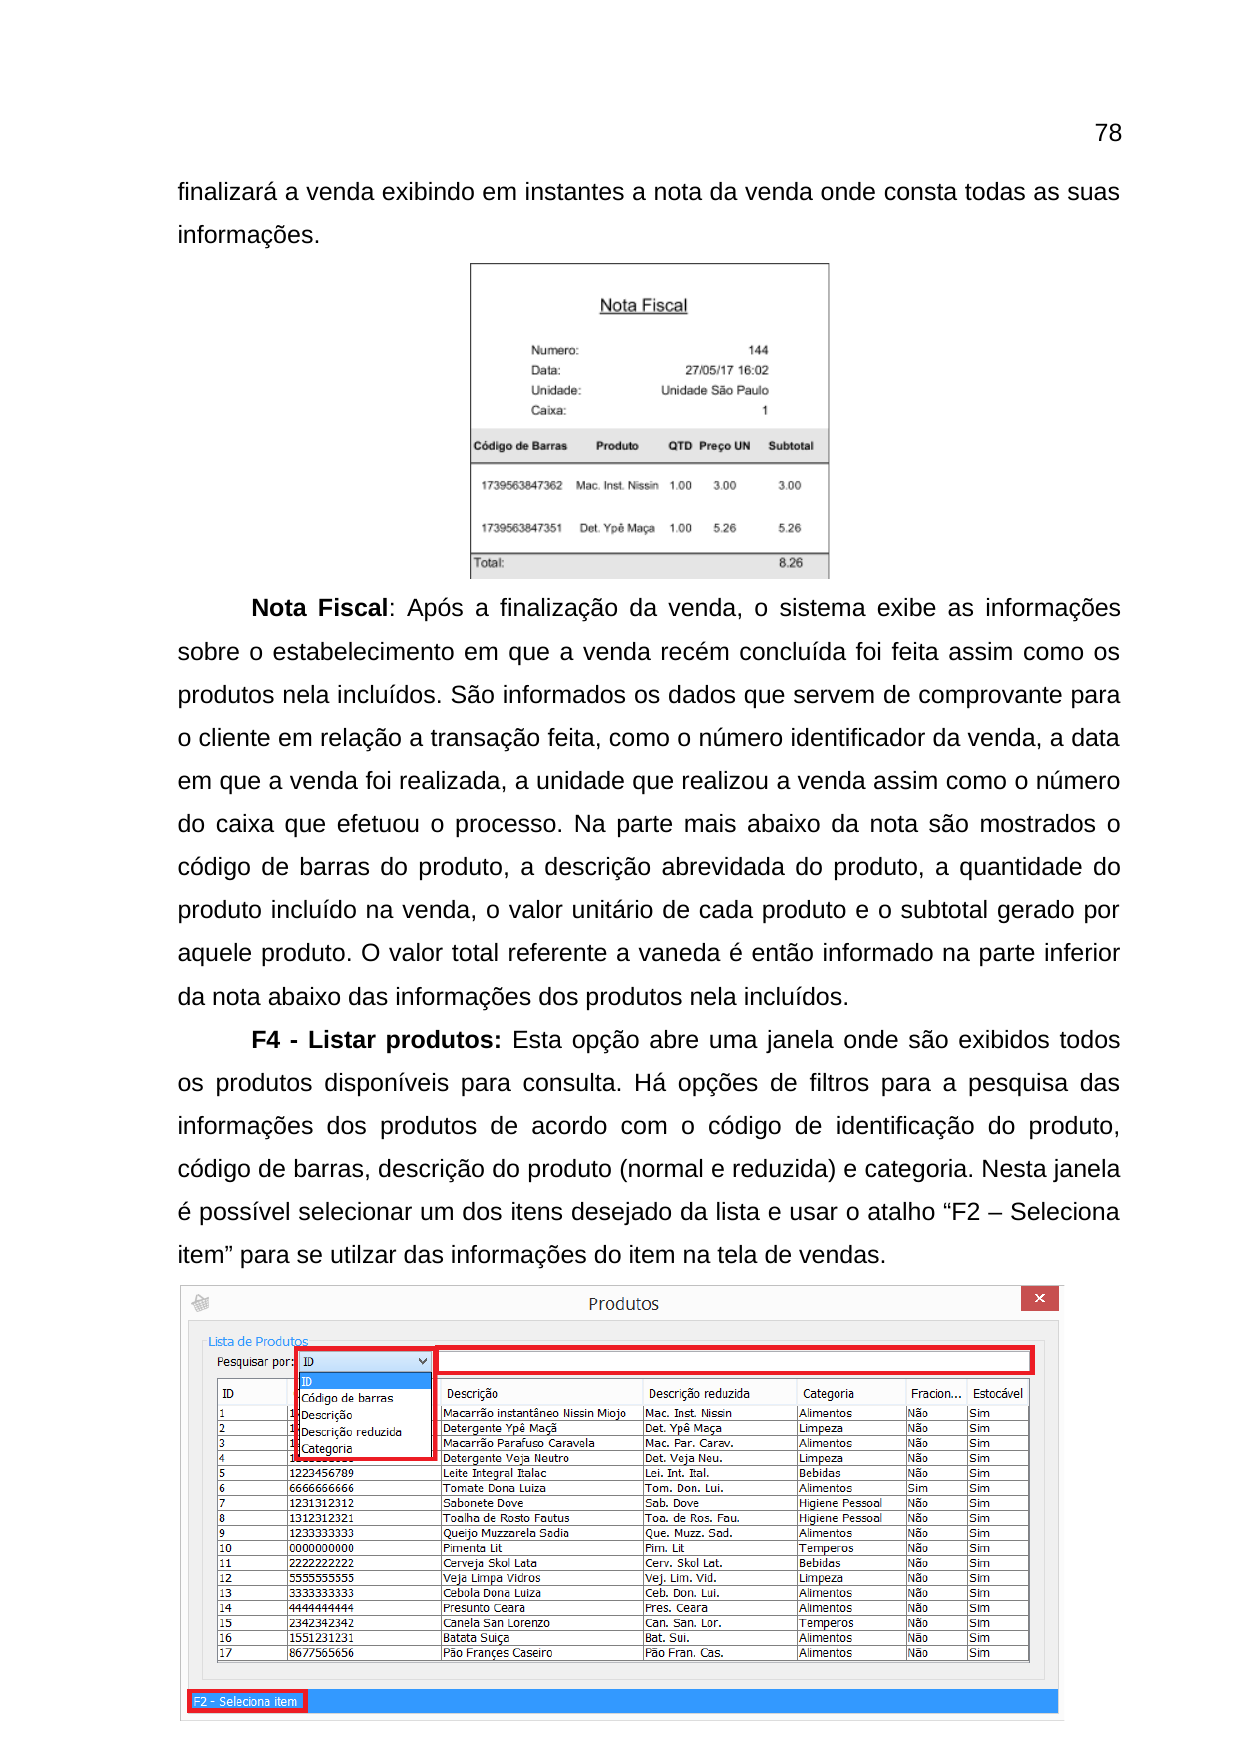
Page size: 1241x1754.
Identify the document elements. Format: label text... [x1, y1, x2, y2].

picture [470, 263, 830, 579]
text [177, 177, 1122, 249]
text F4 - Listar produtos: Esta opção abre uma janela onde são exibidos todos os produtos disponíveis para consulta. Há opções de filtros para a pesquisa das informações dos produtos de acordo com o código de identificação do produto, código de barras, descrição do produto (normal e reduzida) e categoria. Nesta janela é possível selecionar um dos itens desejado da lista e usar o atalho “F2 – Seleciona item” para se utilzar das informações do item na tela de vendas. [177, 1025, 1122, 1269]
text Nota Fiscal: Após a finalização da venda, o sistema exibe as informações sobre o estabelecimento em que a venda recém concluída foi feita assim como os produtos nela incluídos. São informados os dados que servem de comprovante para o cliente em relação a transação feita, como o número identificador da venda, a data em que a venda foi realizada, a unidade que realizou a venda assim como o número do caixa que efetuou o processo. Na parte mais abaixo da nota são mostrados o código de barras do produto, a descrição abrevidada do produto, a quantidade do produto incluído na venda, o valor unitário de cada produto e o subtotal gerado por aquele produto. O valor total referente a vaneda é então informado na parte inferior da nota abaixo das informações dos produtos nela incluídos. [177, 593, 1122, 1010]
picture [180, 1285, 1064, 1720]
